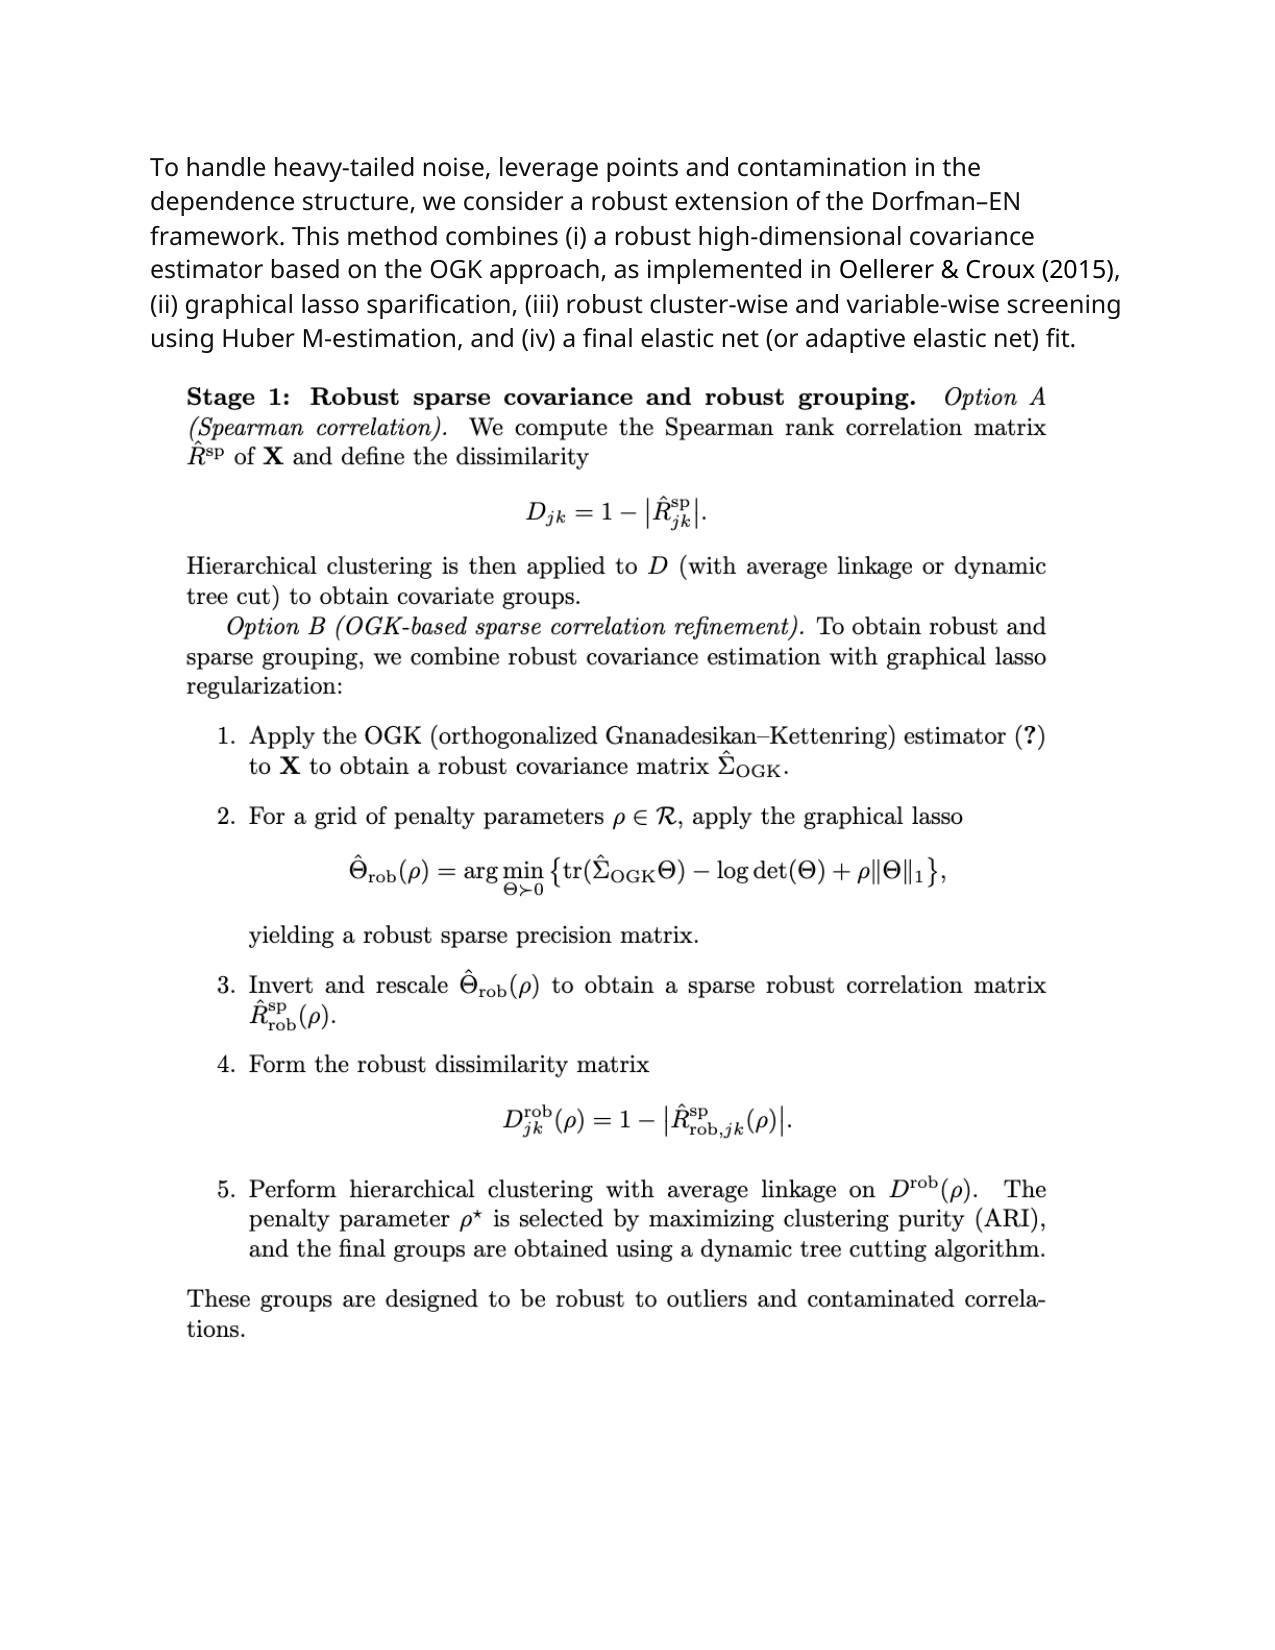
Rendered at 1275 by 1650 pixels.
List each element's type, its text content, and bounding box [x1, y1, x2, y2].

text To handle heavy-tailed noise, leverage points and contamination in the dependence structure, we consider a robust extension of the Dorfman–EN framework. This method combines (i) a robust high-dimensional covariance estimator based on the OGK approach, as implemented in Oellerer & Croux (2015), (ii) graphical lasso sparification, (iii) robust cluster-wise and variable-wise screening using Huber M-estimation, and (iv) a final elastic net (or adaptive elastic net) fit. [150, 150, 1125, 354]
picture [150, 383, 1109, 1363]
